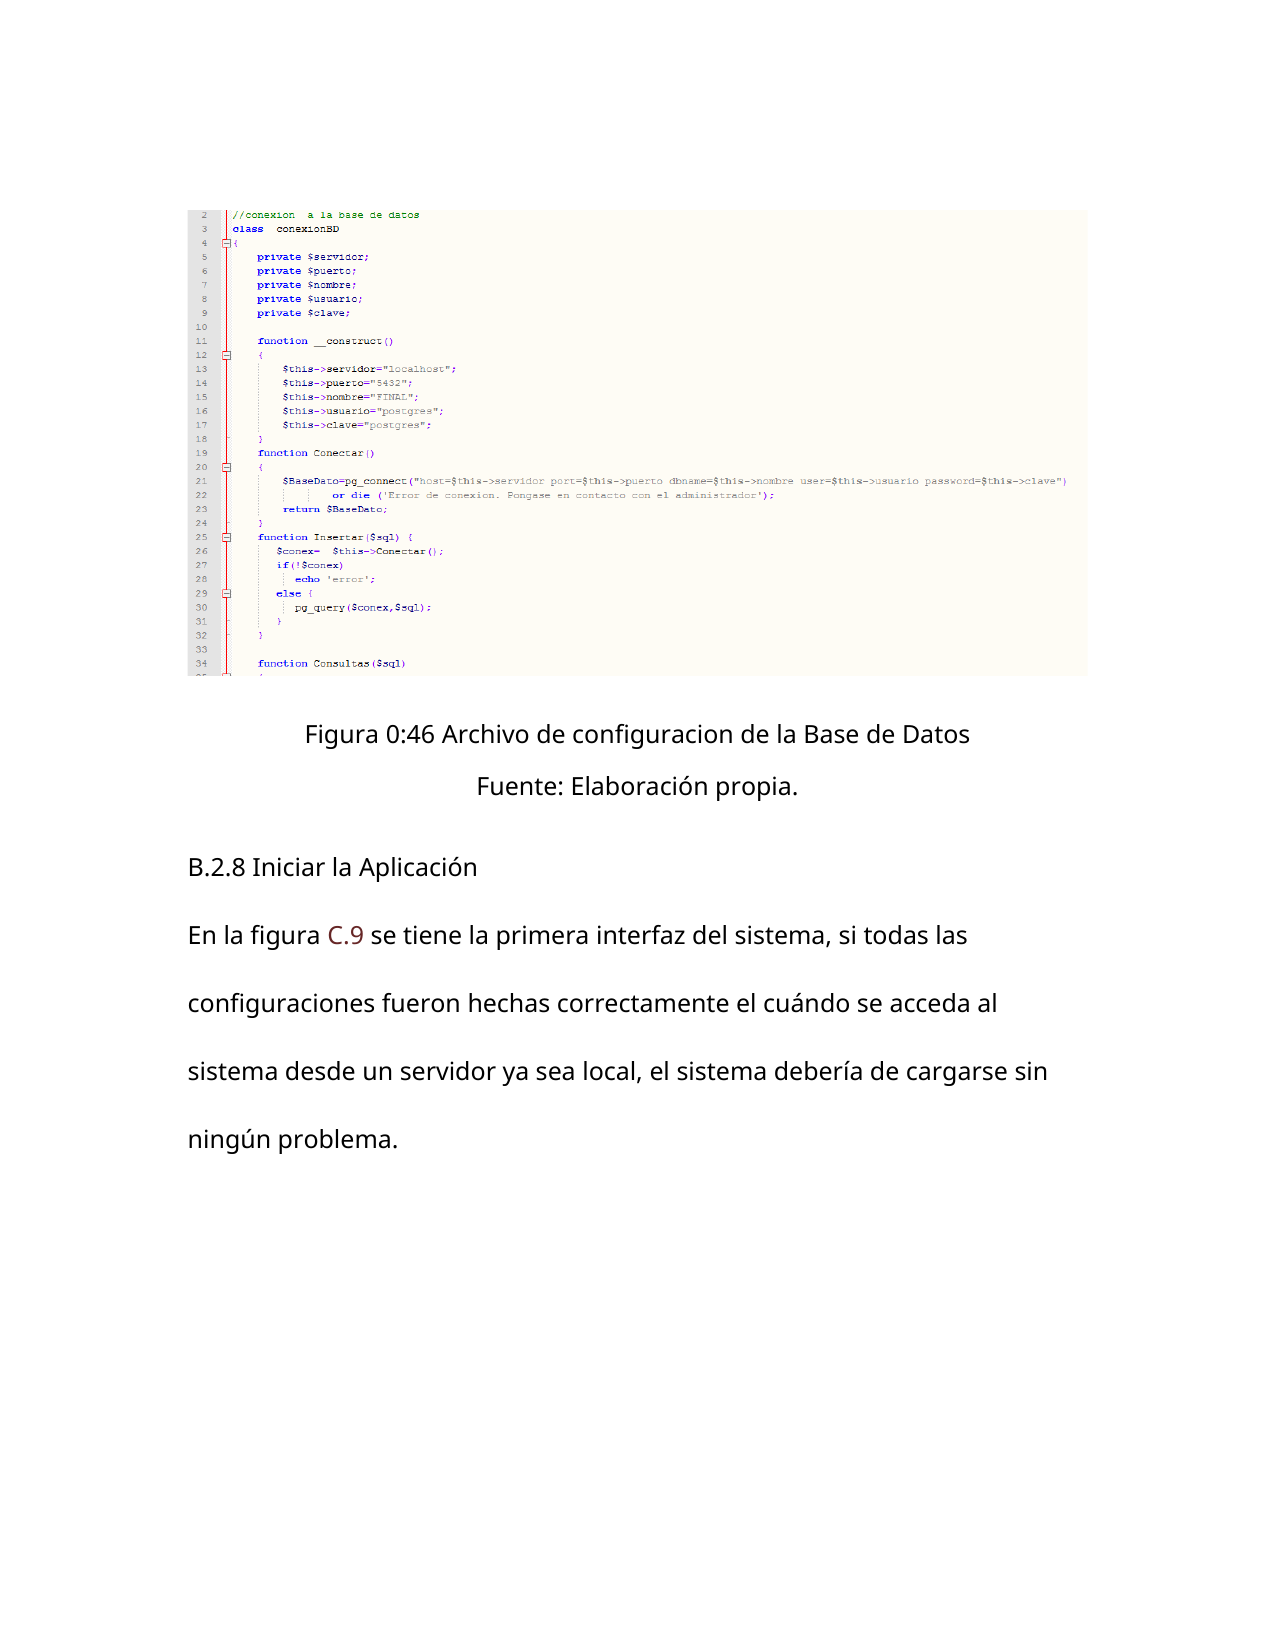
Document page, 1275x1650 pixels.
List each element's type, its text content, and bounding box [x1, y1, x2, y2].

text En la figura C.9 se tiene la primera interfaz del sistema, si todas las configuraciones fueron hechas correctamente el cuándo se acceda al sistema desde un servidor ya sea local, el sistema debería de cargarse sin ningún problema. [187, 917, 1087, 1156]
text B.2.8 Iniciar la Aplicación [187, 849, 1087, 883]
text Fuente: Elaboración propia. [187, 769, 1087, 803]
